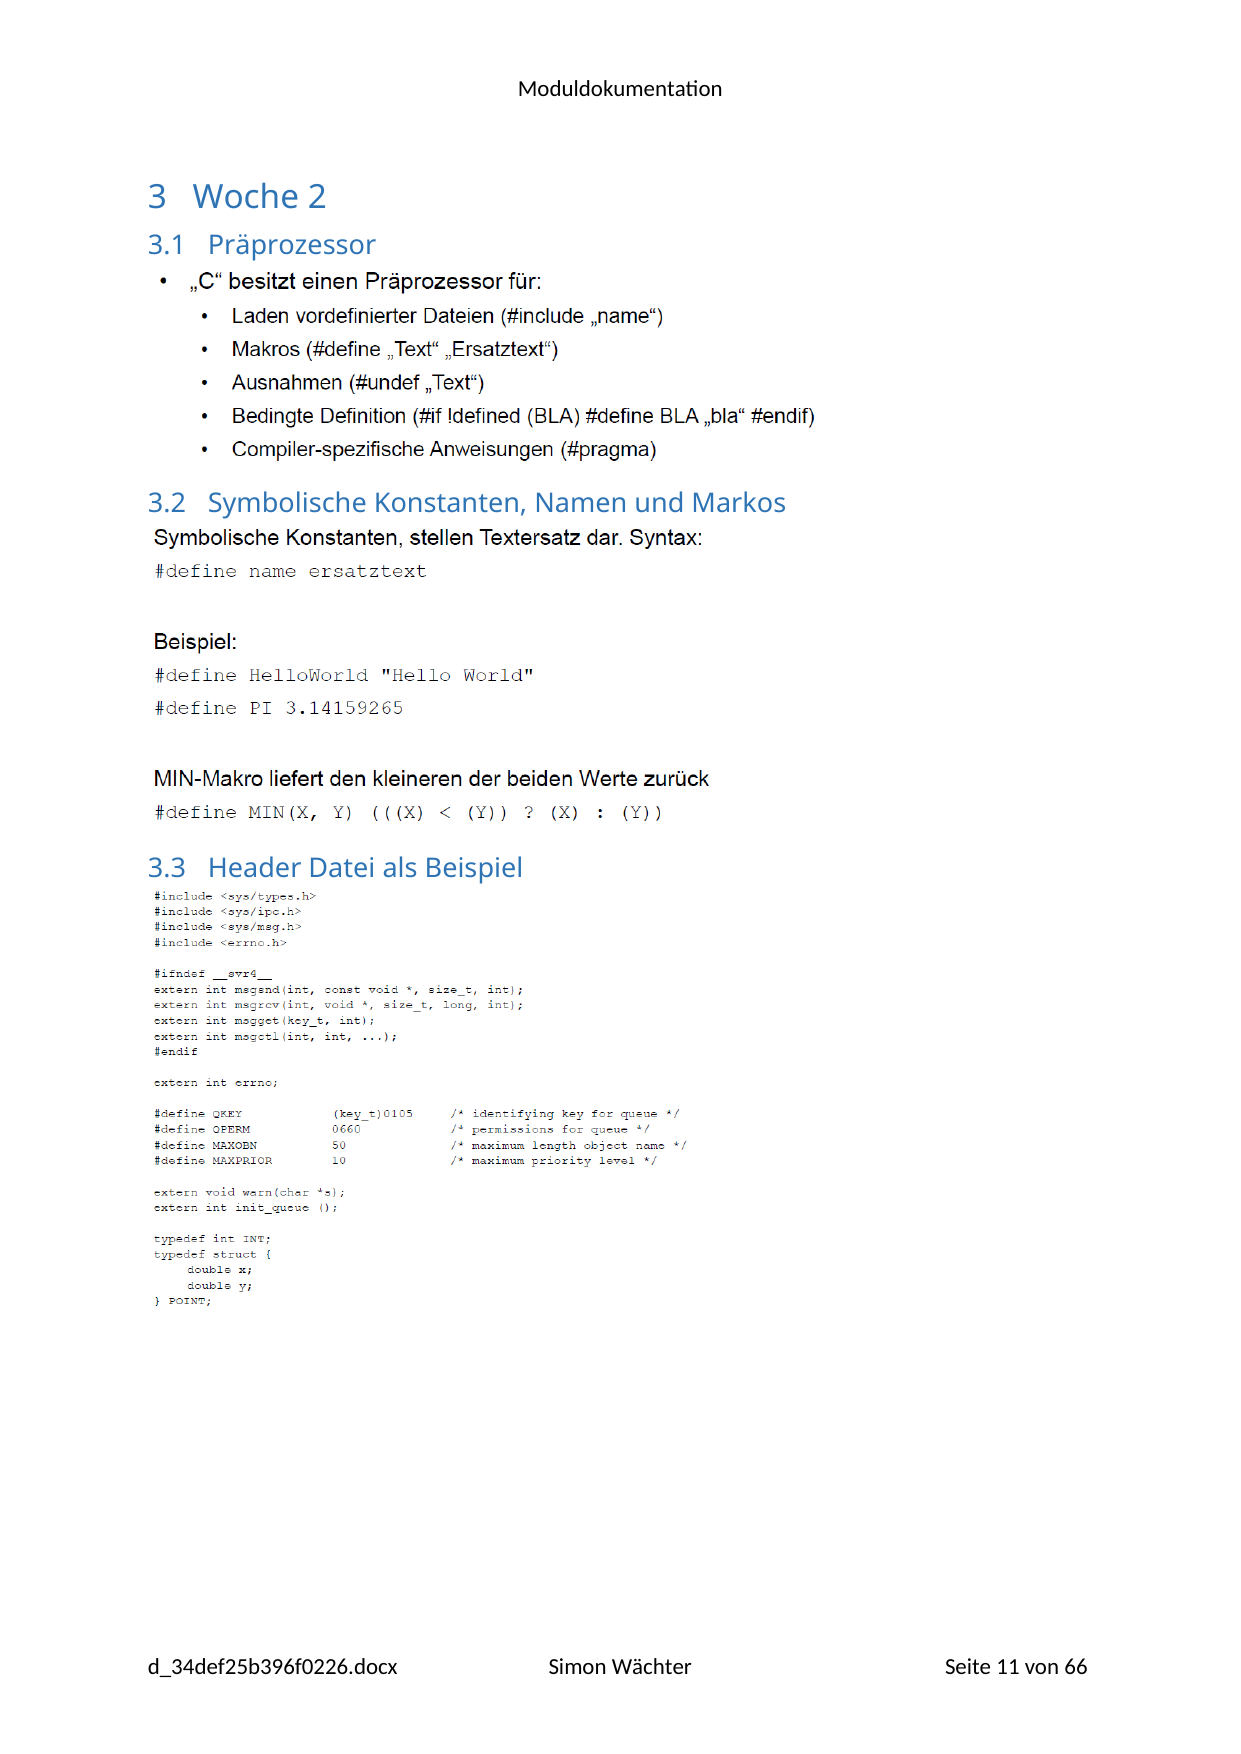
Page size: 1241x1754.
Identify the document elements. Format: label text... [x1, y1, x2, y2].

picture [147, 888, 699, 1316]
subtitle Header Datei als Beispiel [148, 848, 1093, 885]
picture [147, 522, 727, 830]
picture [147, 265, 824, 465]
subtitle Symbolische Konstanten, Namen und Markos [148, 483, 1093, 520]
subtitle Woche 2 [148, 173, 1093, 218]
subtitle Präprozessor [148, 226, 1093, 263]
